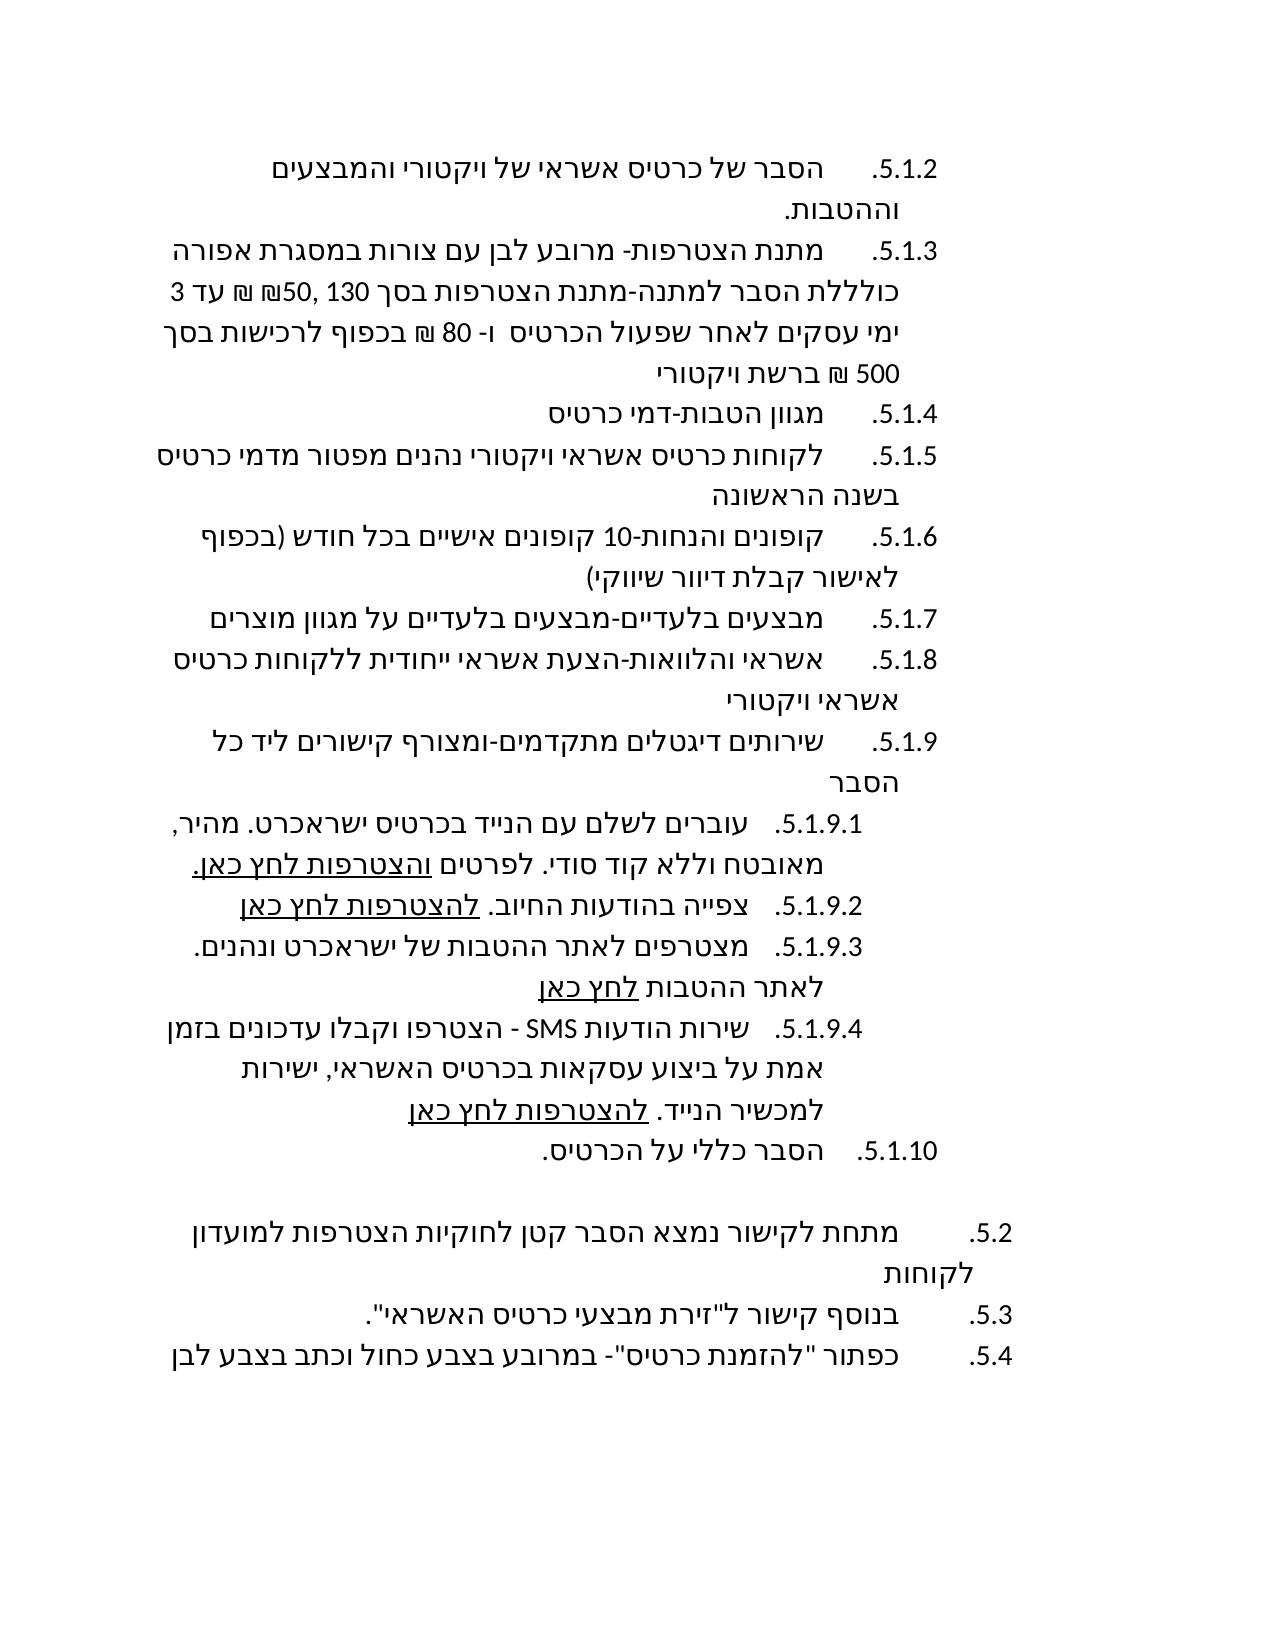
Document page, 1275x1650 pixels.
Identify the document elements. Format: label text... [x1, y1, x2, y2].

list אשראי והלוואות-הצעת אשראי ייחודית ללקוחות כרטיס אשראי ויקטורי [150, 641, 937, 718]
list לקוחות כרטיס אשראי ויקטורי נהנים מפטור מדמי כרטיס בשנה הראשונה [150, 437, 937, 513]
list שירותים דיגטלים מתקדמים-ומצורף קישורים ליד כל הסבר [150, 723, 937, 800]
list מתחת לקישור נמצא הסבר קטן לחוקיות הצטרפות למועדון לקוחות [150, 1214, 1012, 1291]
list כפתור "להזמנת כרטיס"- במרובע בצבע כחול וכתב בצבע לבן [150, 1337, 1012, 1373]
list הסבר של כרטיס אשראי של ויקטורי והמבצעים וההטבות. [150, 150, 937, 227]
list מצטרפים לאתר ההטבות של ישראכרט ונהנים. לאתר ההטבות לחץ כאן [150, 928, 862, 1004]
list צפייה בהודעות החיוב. להצטרפות לחץ כאן [150, 887, 862, 922]
list מגוון הטבות-דמי כרטיס [150, 396, 937, 431]
list שירות הודעות SMS - הצטרפו וקבלו עדכונים בזמן אמת על ביצוע עסקאות בכרטיס האשראי, ישירות למכשיר הנייד. להצטרפות לחץ כאן [150, 1010, 862, 1127]
list מבצעים בלעדיים-מבצעים בלעדיים על מגוון מוצרים [150, 600, 937, 636]
list עוברים לשלם עם הנייד בכרטיס ישראכרט. מהיר, מאובטח וללא קוד סודי. לפרטים והצטרפות לחץ כאן. [150, 805, 862, 882]
list קופונים והנחות-10 קופונים אישיים בכל חודש (בכפוף לאישור קבלת דיוור שיווקי) [150, 518, 937, 595]
list בנוסף קישור ל"זירת מבצעי כרטיס האשראי". [150, 1296, 1012, 1332]
list מתנת הצטרפות- מרובע לבן עם צורות במסגרת אפורה כולללת הסבר למתנה-מתנת הצטרפות בסך 130 ,₪50 ₪ עד 3 ימי עסקים לאחר שפעול הכרטיס ו- 80 ₪ בכפוף לרכישות בסך 500 ₪ ברשת ויקטורי [150, 232, 937, 390]
list הסבר כללי על הכרטיס. [150, 1132, 937, 1168]
